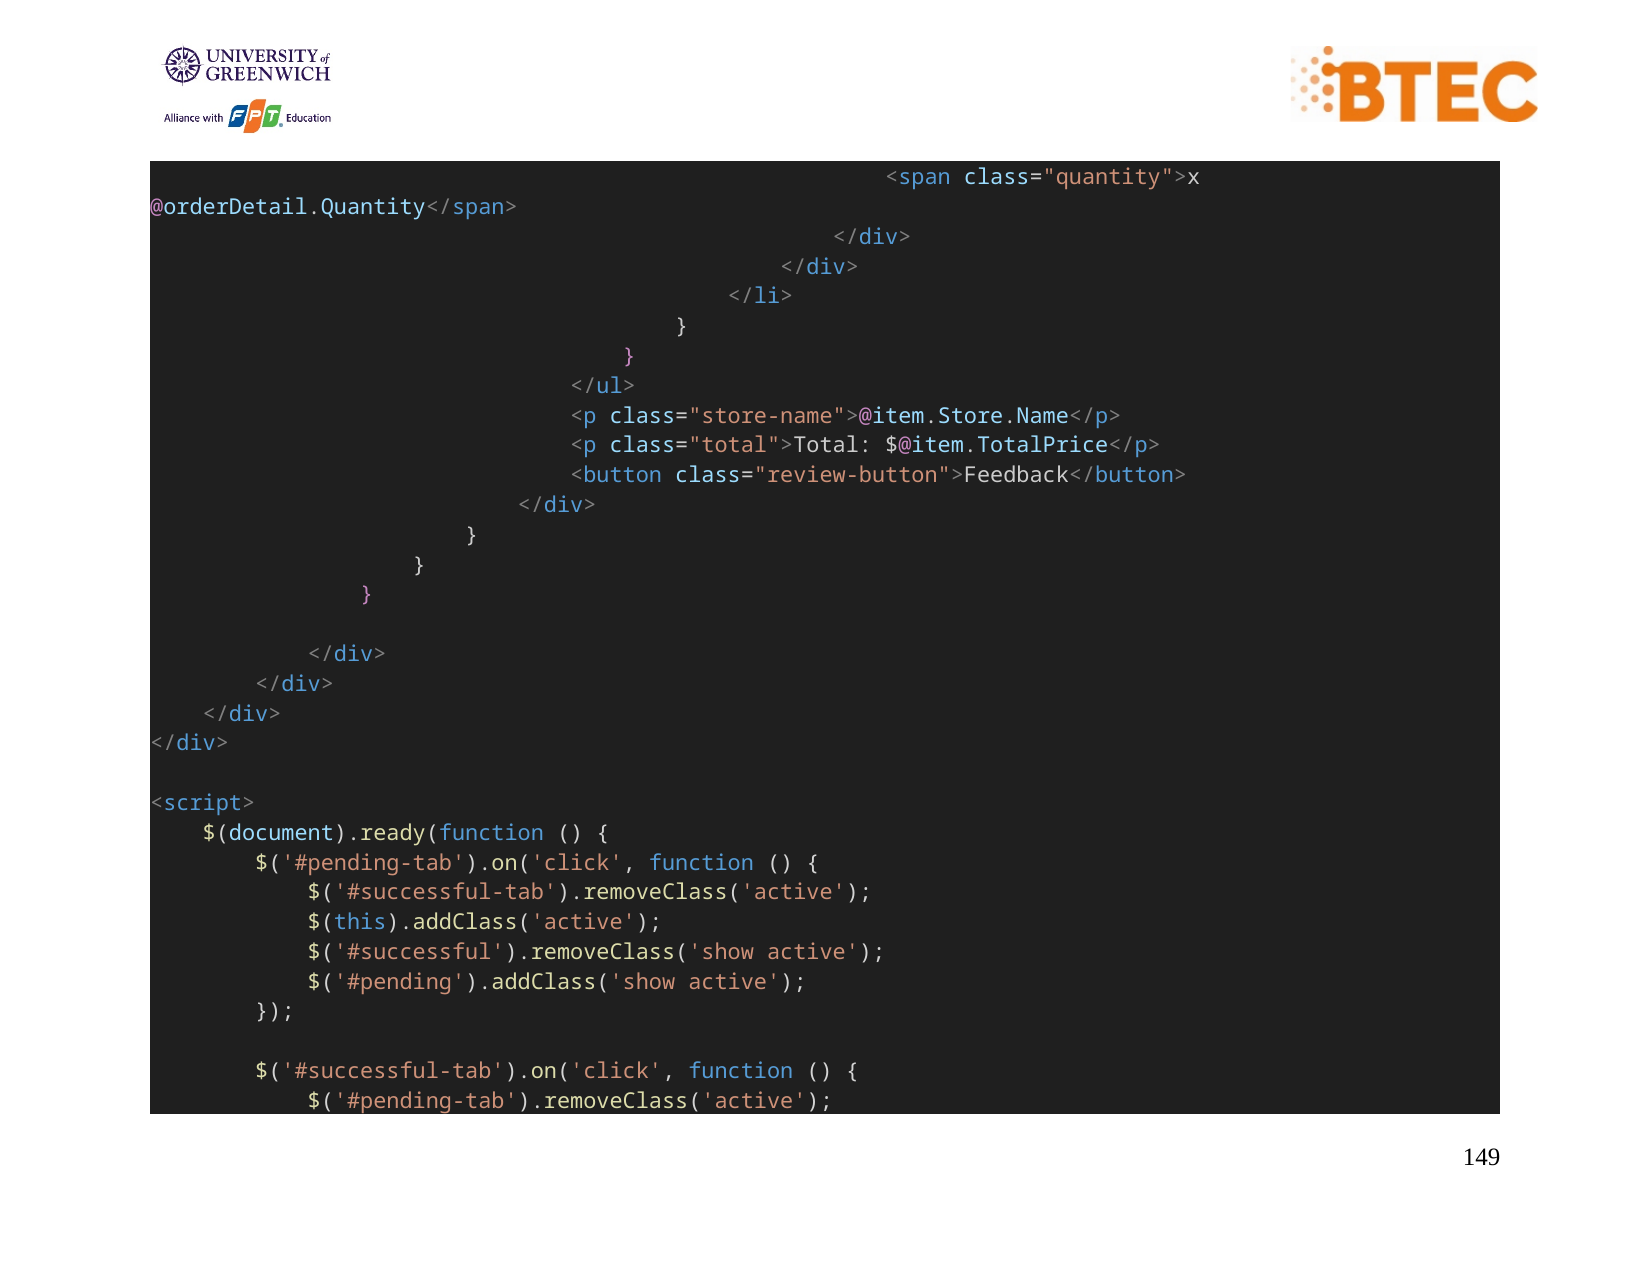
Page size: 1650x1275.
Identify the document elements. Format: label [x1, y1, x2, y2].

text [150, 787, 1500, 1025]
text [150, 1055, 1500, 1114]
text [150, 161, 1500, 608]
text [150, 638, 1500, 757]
picture [150, 32, 343, 144]
picture [1290, 46, 1538, 122]
